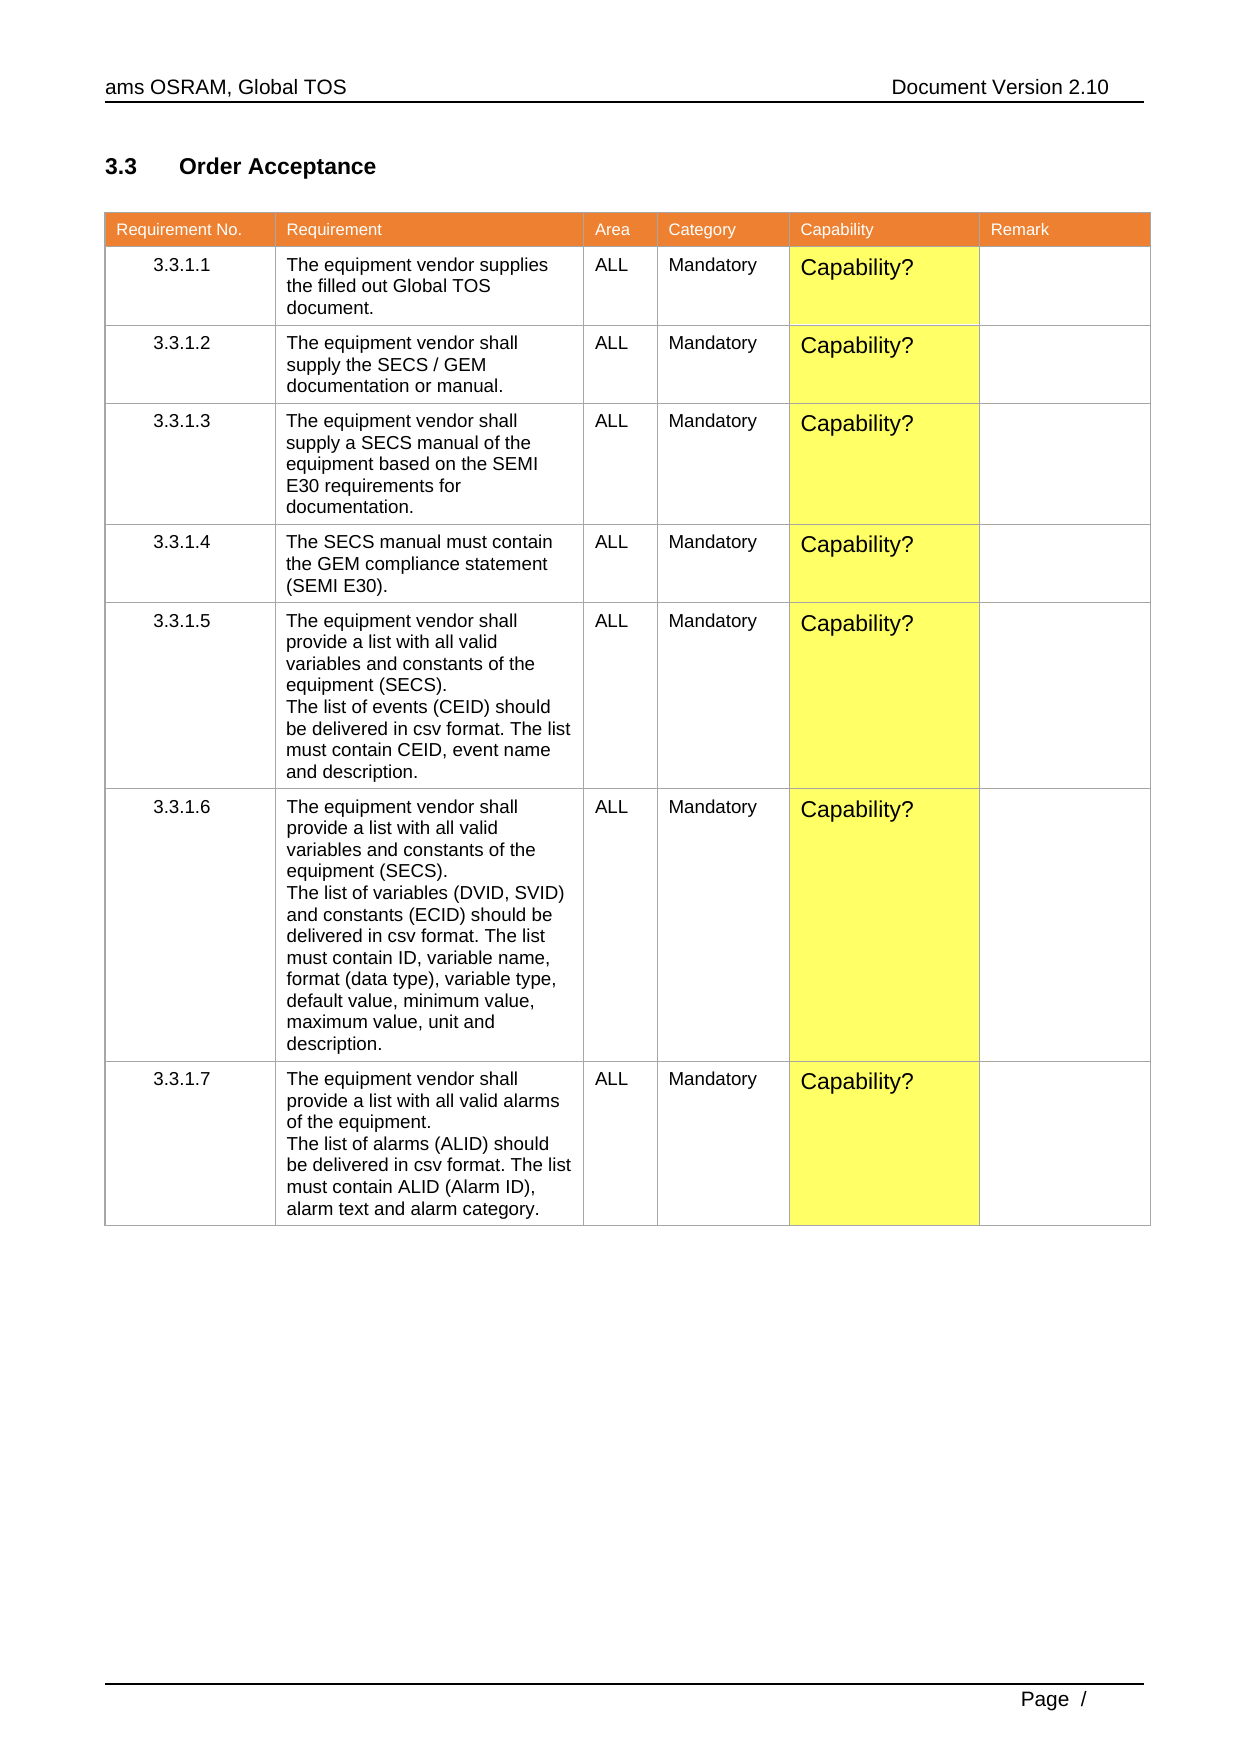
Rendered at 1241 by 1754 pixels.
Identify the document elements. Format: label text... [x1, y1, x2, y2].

table_cell The equipment vendor shall provide a list with all valid variables and constants of the equipment (SECS). The list of variables (DVID, SVID) and constants (ECID) should be delivered in csv format. The list must contain ID, variable name, format (data type), variable type, default value, minimum value, maximum value, unit and description. [276, 789, 583, 1061]
table_cell [790, 1062, 979, 1225]
table_cell [980, 404, 1150, 524]
table_header Capability [790, 213, 979, 246]
table_cell [980, 1062, 1150, 1225]
table_cell [106, 326, 275, 403]
table_cell ALL [584, 1062, 657, 1225]
table_cell Mandatory [658, 247, 789, 324]
table_cell [790, 789, 979, 1061]
table_cell ALL [584, 525, 657, 602]
table_cell [790, 603, 979, 788]
table_cell [106, 1062, 275, 1225]
table_cell [106, 789, 275, 1061]
table_cell The SECS manual must contain the GEM compliance statement (SEMI E30). [276, 525, 583, 602]
table_header Area [584, 213, 657, 246]
table_cell [980, 247, 1150, 324]
table_cell [980, 326, 1150, 403]
table_cell ALL [584, 326, 657, 403]
table_header Category [658, 213, 789, 246]
table_cell Mandatory [658, 789, 789, 1061]
subtitle Order Acceptance [105, 153, 1144, 179]
table_cell The equipment vendor shall supply the SECS / GEM documentation or manual. [276, 326, 583, 403]
table_cell [790, 525, 979, 602]
table_cell [790, 326, 979, 403]
table_cell The equipment vendor shall supply a SECS manual of the equipment based on the SEMI E30 requirements for documentation. [276, 404, 583, 524]
table_cell [980, 789, 1150, 1061]
table_cell The equipment vendor shall provide a list with all valid alarms of the equipment. The list of alarms (ALID) should be delivered in csv format. The list must contain ALID (Alarm ID), alarm text and alarm category. [276, 1062, 583, 1225]
table_cell ALL [584, 404, 657, 524]
table_cell Mandatory [658, 603, 789, 788]
table_cell [106, 404, 275, 524]
table_cell Mandatory [658, 326, 789, 403]
table_cell [106, 525, 275, 602]
table_cell [790, 404, 979, 524]
table_cell [980, 603, 1150, 788]
table_cell [106, 247, 275, 324]
table_cell [790, 247, 979, 324]
table_cell Mandatory [658, 1062, 789, 1225]
table_header Requirement No. [106, 213, 275, 246]
table_cell Mandatory [658, 525, 789, 602]
table_header Remark [980, 213, 1150, 246]
table_cell The equipment vendor supplies the filled out Global TOS document. [276, 247, 583, 324]
table_header Requirement [276, 213, 583, 246]
table_cell [106, 603, 275, 788]
table_cell [980, 525, 1150, 602]
table_cell Mandatory [658, 404, 789, 524]
table_cell ALL [584, 247, 657, 324]
table_cell ALL [584, 789, 657, 1061]
table_cell ALL [584, 603, 657, 788]
table_cell The equipment vendor shall provide a list with all valid variables and constants of the equipment (SECS). The list of events (CEID) should be delivered in csv format. The list must contain CEID, event name and description. [276, 603, 583, 788]
